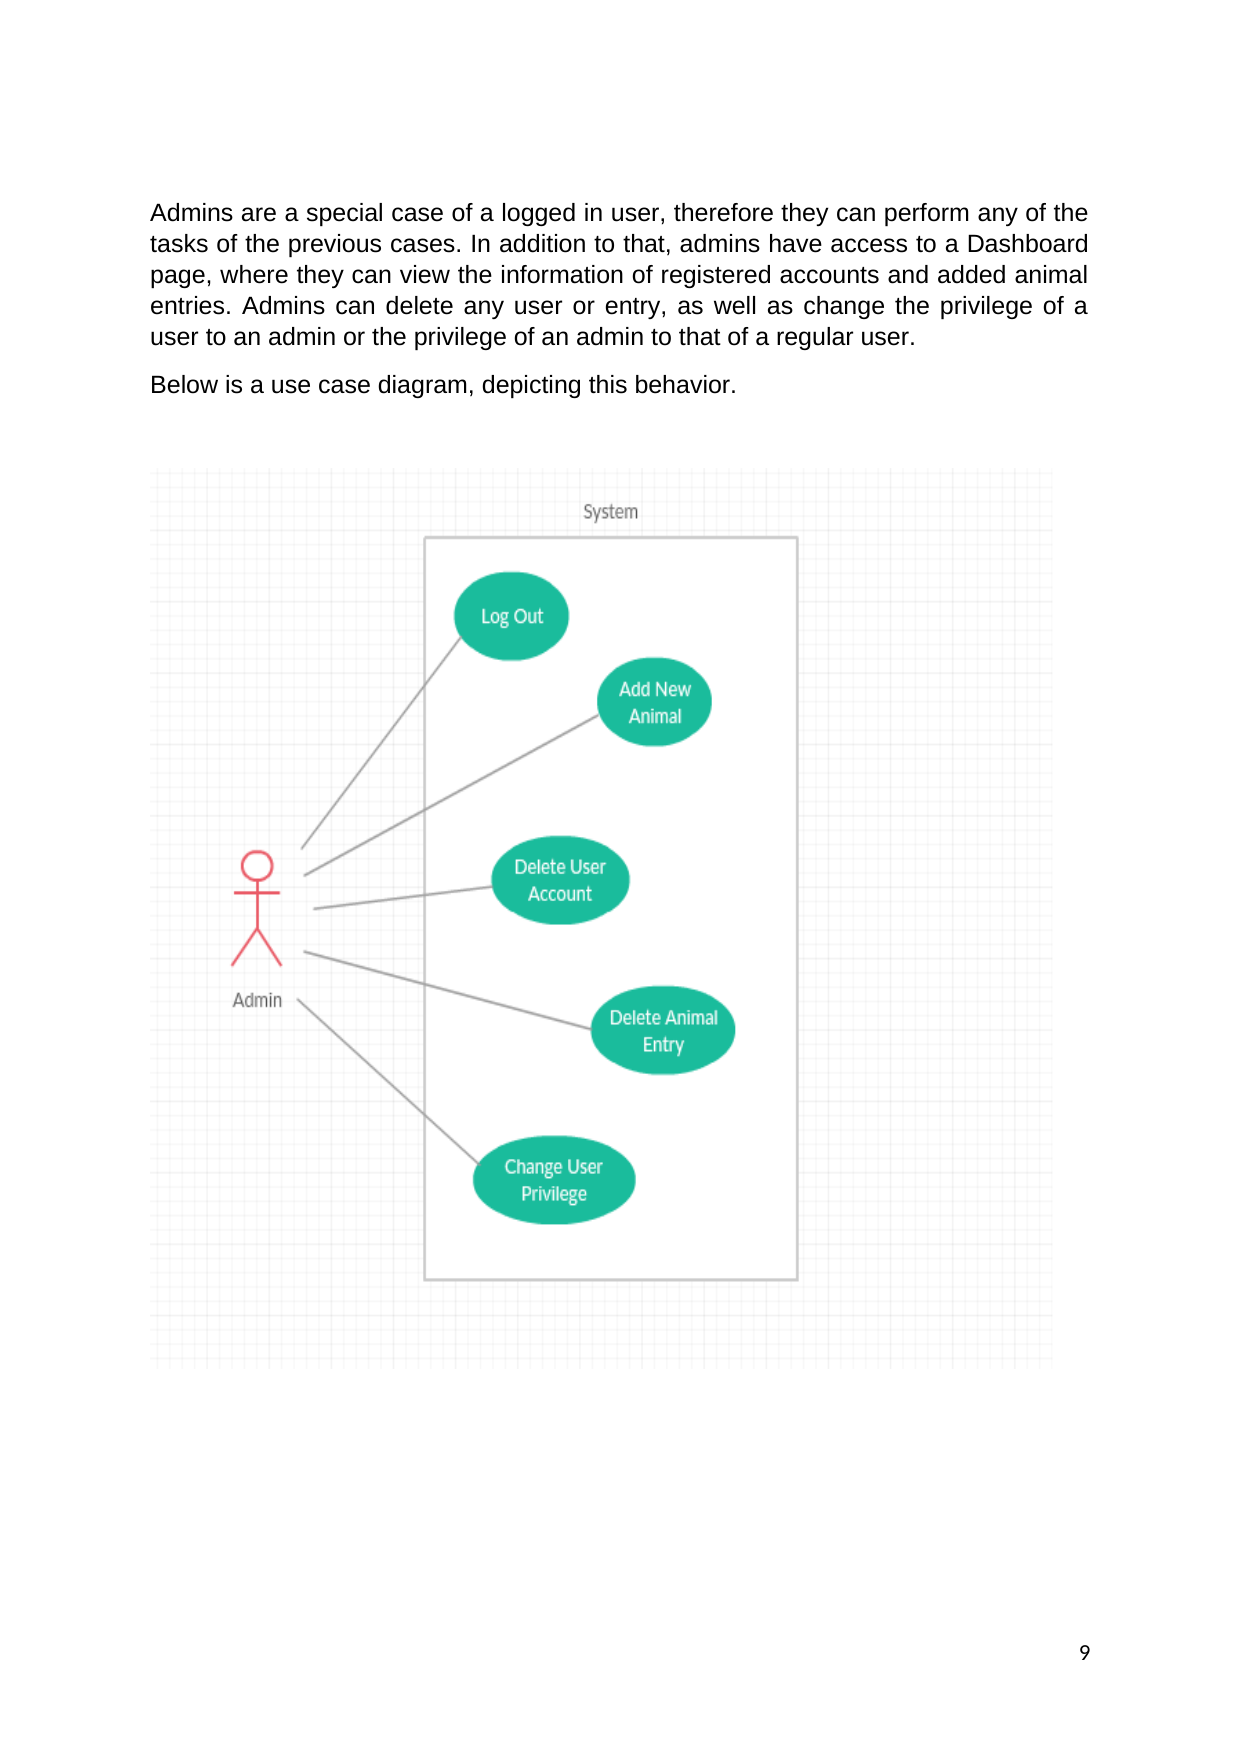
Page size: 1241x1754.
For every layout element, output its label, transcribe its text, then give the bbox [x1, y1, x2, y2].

picture [150, 468, 1053, 1369]
text Admins are a special case of a logged in user, therefore they can perform any of the tasks of the previous cases. In addition to that, admins have access to a Dashboard page, where they can view the information of registered accounts and added animal entries. Admins can delete any user or entry, as well as change the privilege of a user to an admin or the privilege of an admin to that of a regular user. [150, 198, 1090, 351]
text Below is a use case diagram, depicting this behavior. [150, 369, 1090, 398]
